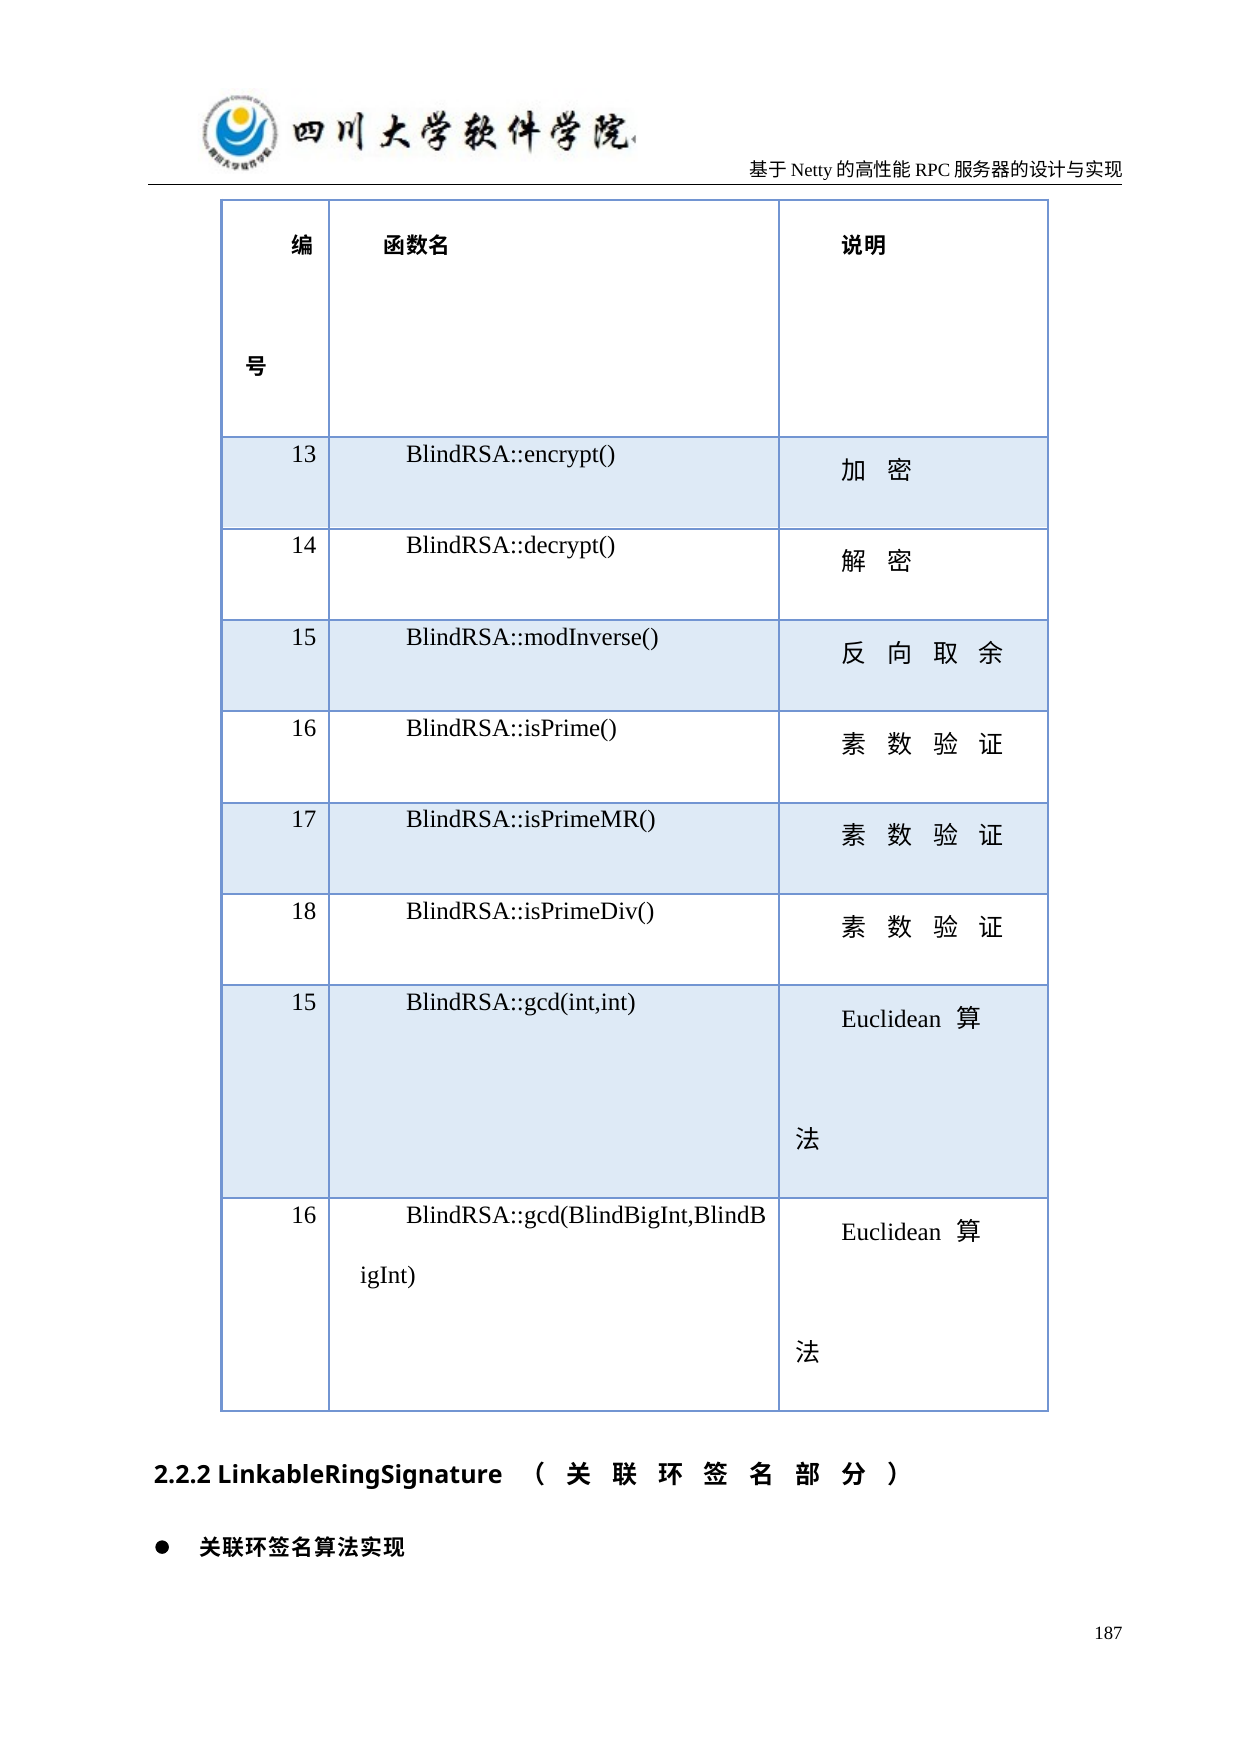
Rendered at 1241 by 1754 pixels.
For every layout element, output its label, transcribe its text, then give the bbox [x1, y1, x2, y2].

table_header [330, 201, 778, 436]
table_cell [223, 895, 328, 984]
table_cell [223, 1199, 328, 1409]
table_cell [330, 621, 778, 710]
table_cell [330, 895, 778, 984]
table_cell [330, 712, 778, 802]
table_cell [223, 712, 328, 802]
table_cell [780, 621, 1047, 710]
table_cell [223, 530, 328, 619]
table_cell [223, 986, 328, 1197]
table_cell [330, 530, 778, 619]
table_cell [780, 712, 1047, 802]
list 关联环签名算法实现 [154, 1515, 1116, 1576]
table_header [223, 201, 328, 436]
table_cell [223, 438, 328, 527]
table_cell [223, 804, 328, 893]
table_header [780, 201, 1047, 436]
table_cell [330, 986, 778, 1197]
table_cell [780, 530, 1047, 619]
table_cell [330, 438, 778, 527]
text 2.2.2 LinkableRingSignature（关联环签名部分） [154, 1442, 1116, 1502]
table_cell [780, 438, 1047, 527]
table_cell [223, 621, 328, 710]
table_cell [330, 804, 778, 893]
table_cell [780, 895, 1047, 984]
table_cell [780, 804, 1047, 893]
picture [197, 88, 639, 177]
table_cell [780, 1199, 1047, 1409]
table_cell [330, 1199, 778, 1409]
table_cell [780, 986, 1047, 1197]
